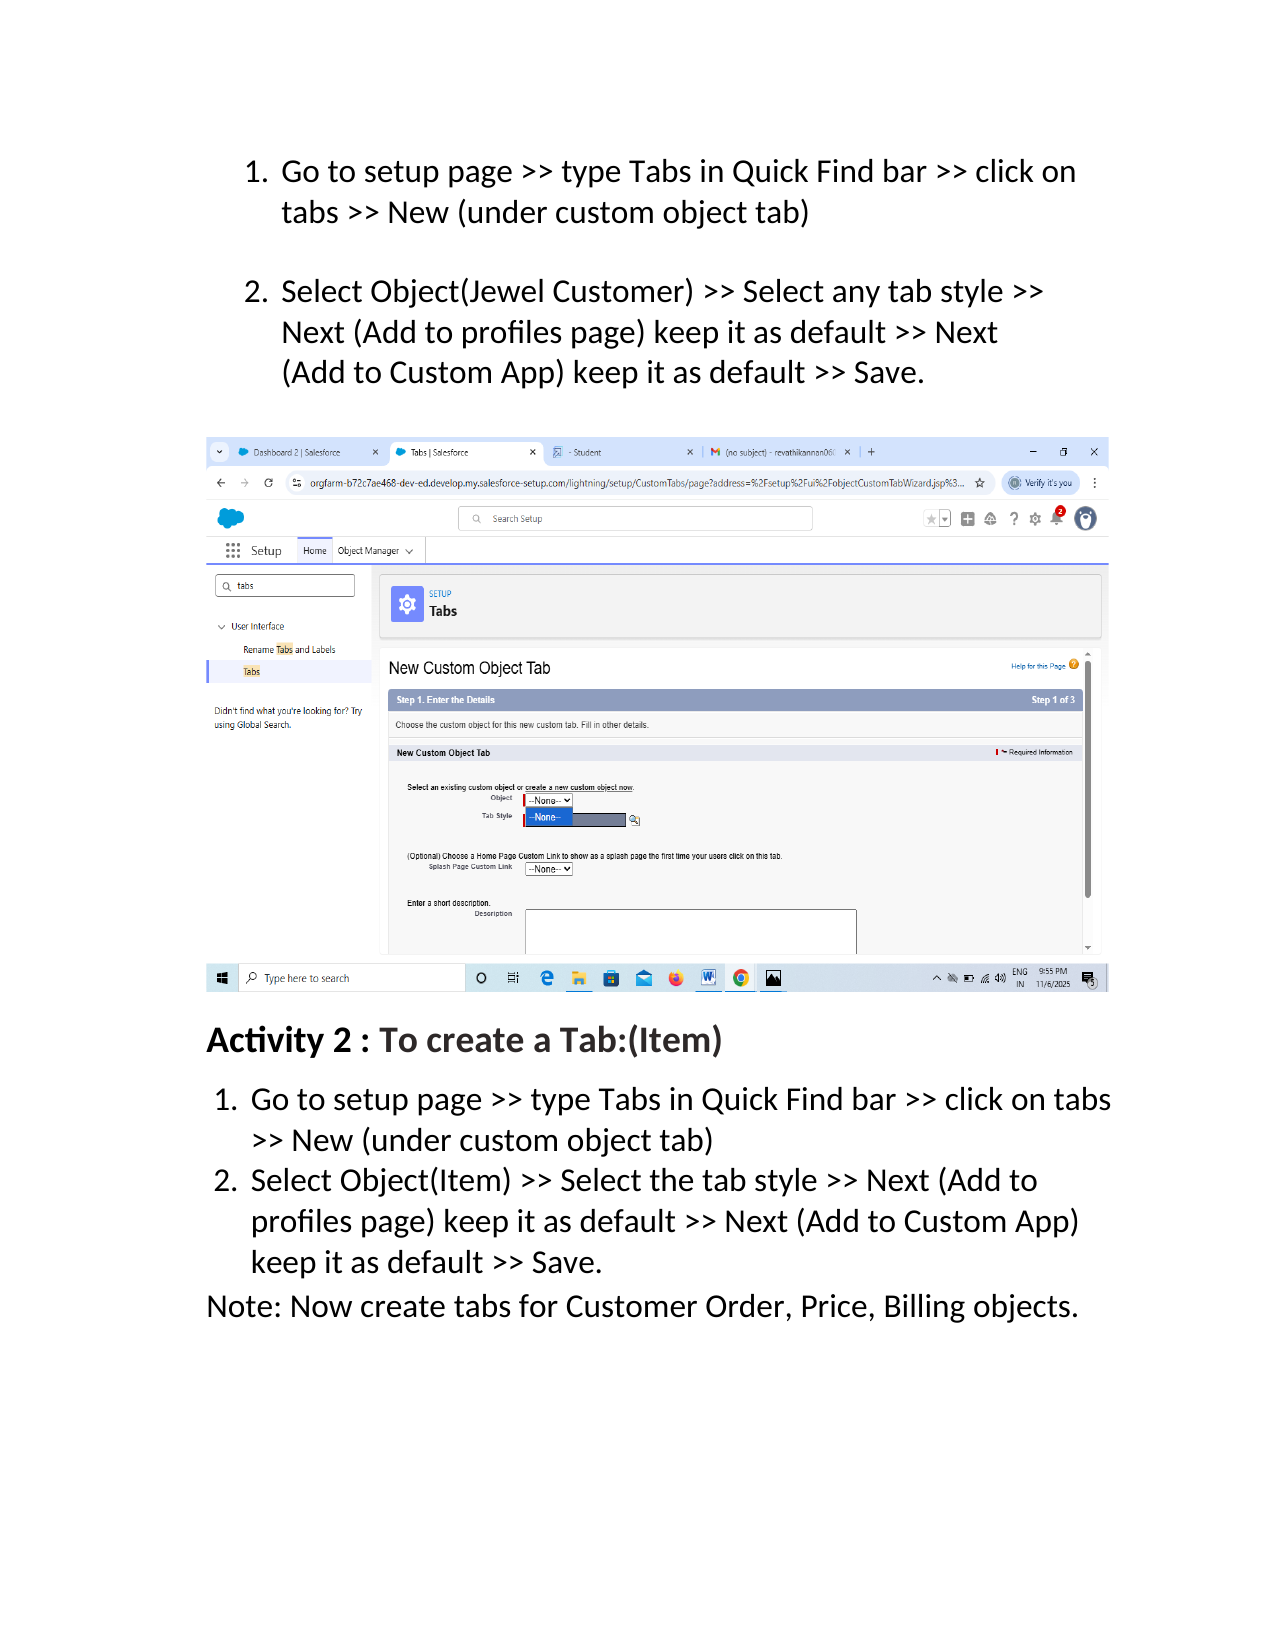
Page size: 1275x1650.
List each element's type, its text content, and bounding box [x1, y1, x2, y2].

picture [206, 437, 1109, 992]
list Select Object(Jewel Customer) >> Select any tab style >> Next (Add to profiles page) keep it as default >> Next (Add to Custom App) keep it as default >> Save. [244, 270, 1051, 392]
list Go to setup page >> type Tabs in Quick Find bar >> click on tabs >> New (under custom object tab) [213, 1078, 1124, 1159]
text Note: Now create tabs for Customer Order, Price, Billing objects. [206, 1285, 1134, 1326]
list Go to setup page >> type Tabs in Quick Find bar >> click on tabs >> New (under custom object tab) [244, 150, 1098, 231]
subtitle Activity 2 : To create a Tab:(Item) [206, 1016, 1134, 1062]
list Select Object(Item) >> Select the tab style >> Next (Add to profiles page) keep it as default >> Next (Add to Custom App) keep it as default >> Save. [213, 1159, 1124, 1281]
